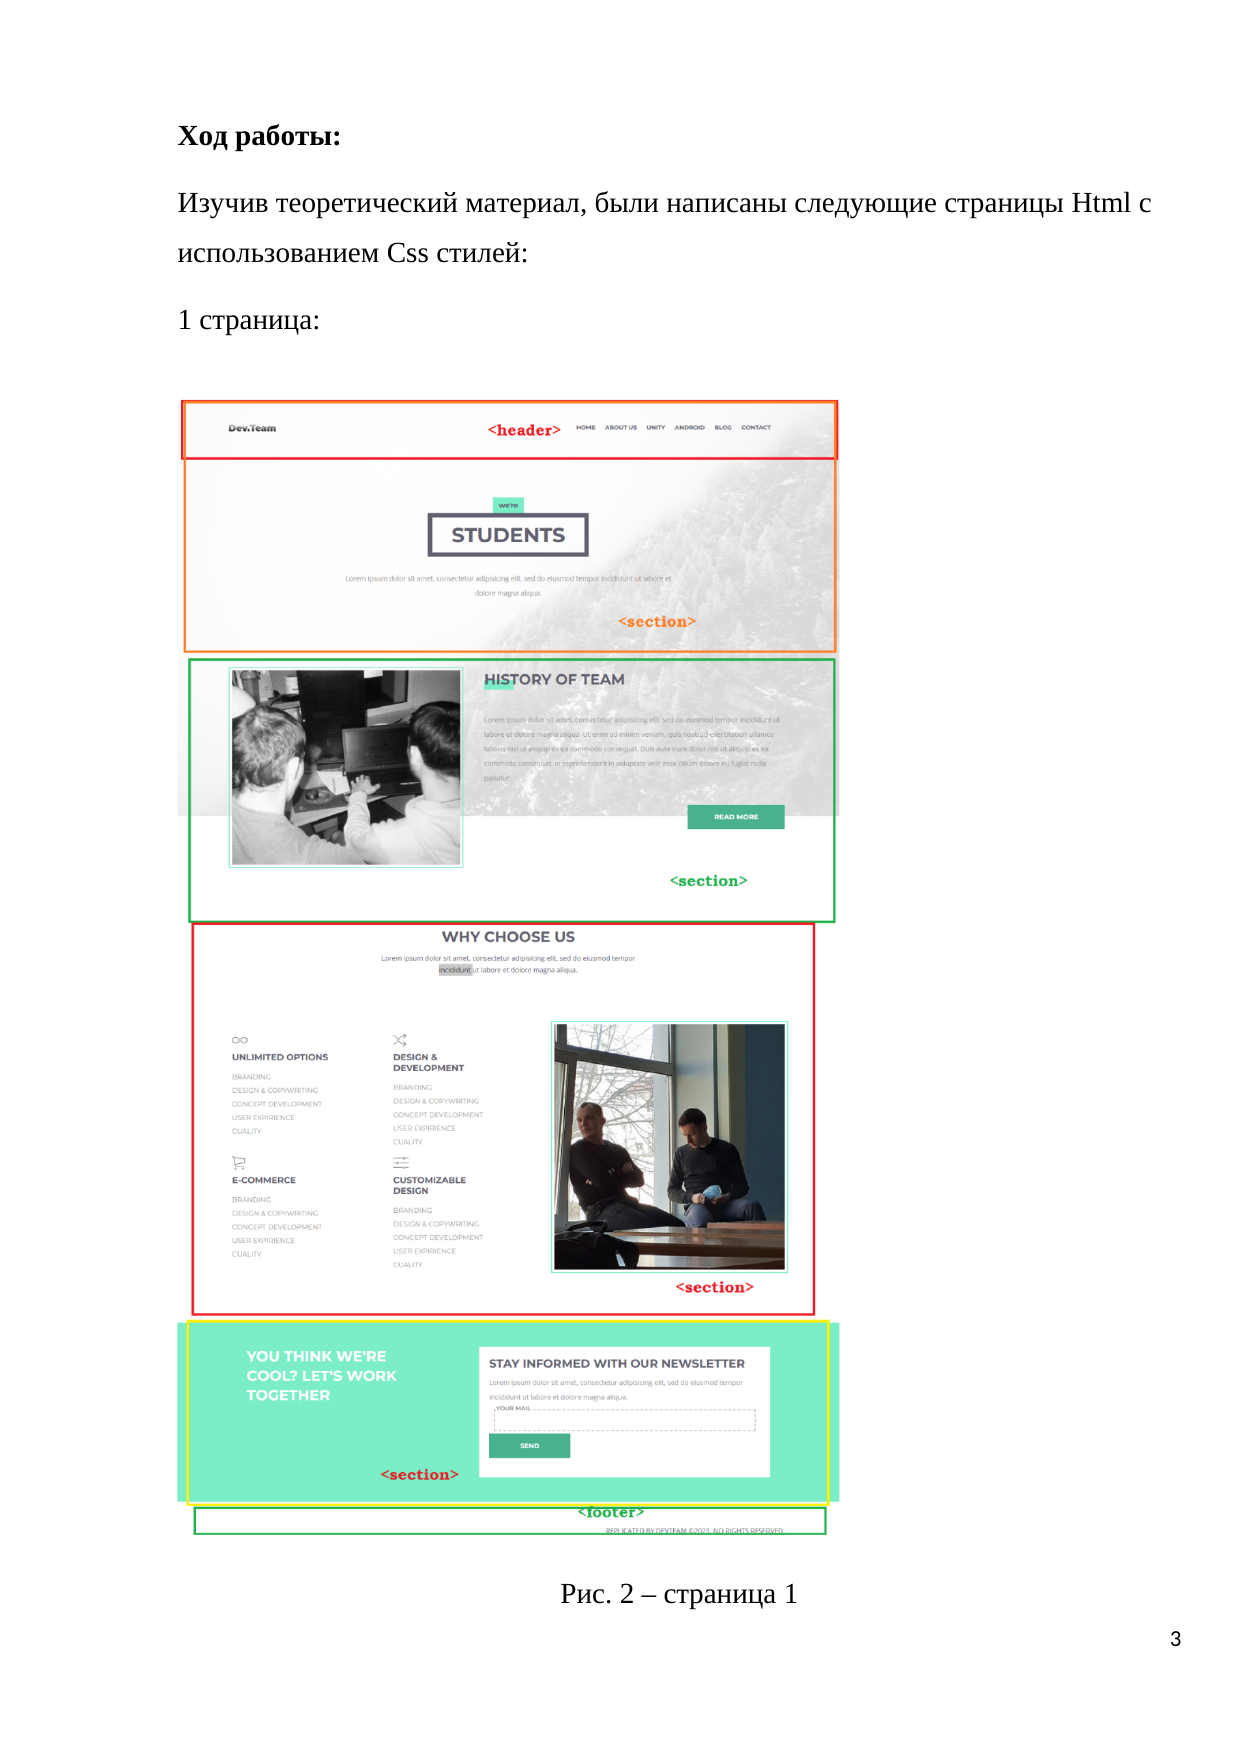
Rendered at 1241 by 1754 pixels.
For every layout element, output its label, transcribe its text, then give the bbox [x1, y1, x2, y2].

text Изучив теоретический материал, были написаны следующие страницы Html с использованием Css стилей: [177, 185, 1181, 269]
text Рис. 2 – страница 1 [177, 1577, 1181, 1610]
text Ход работы: [177, 118, 1181, 152]
picture [177, 369, 842, 1546]
text 1 страница: [177, 302, 1181, 336]
